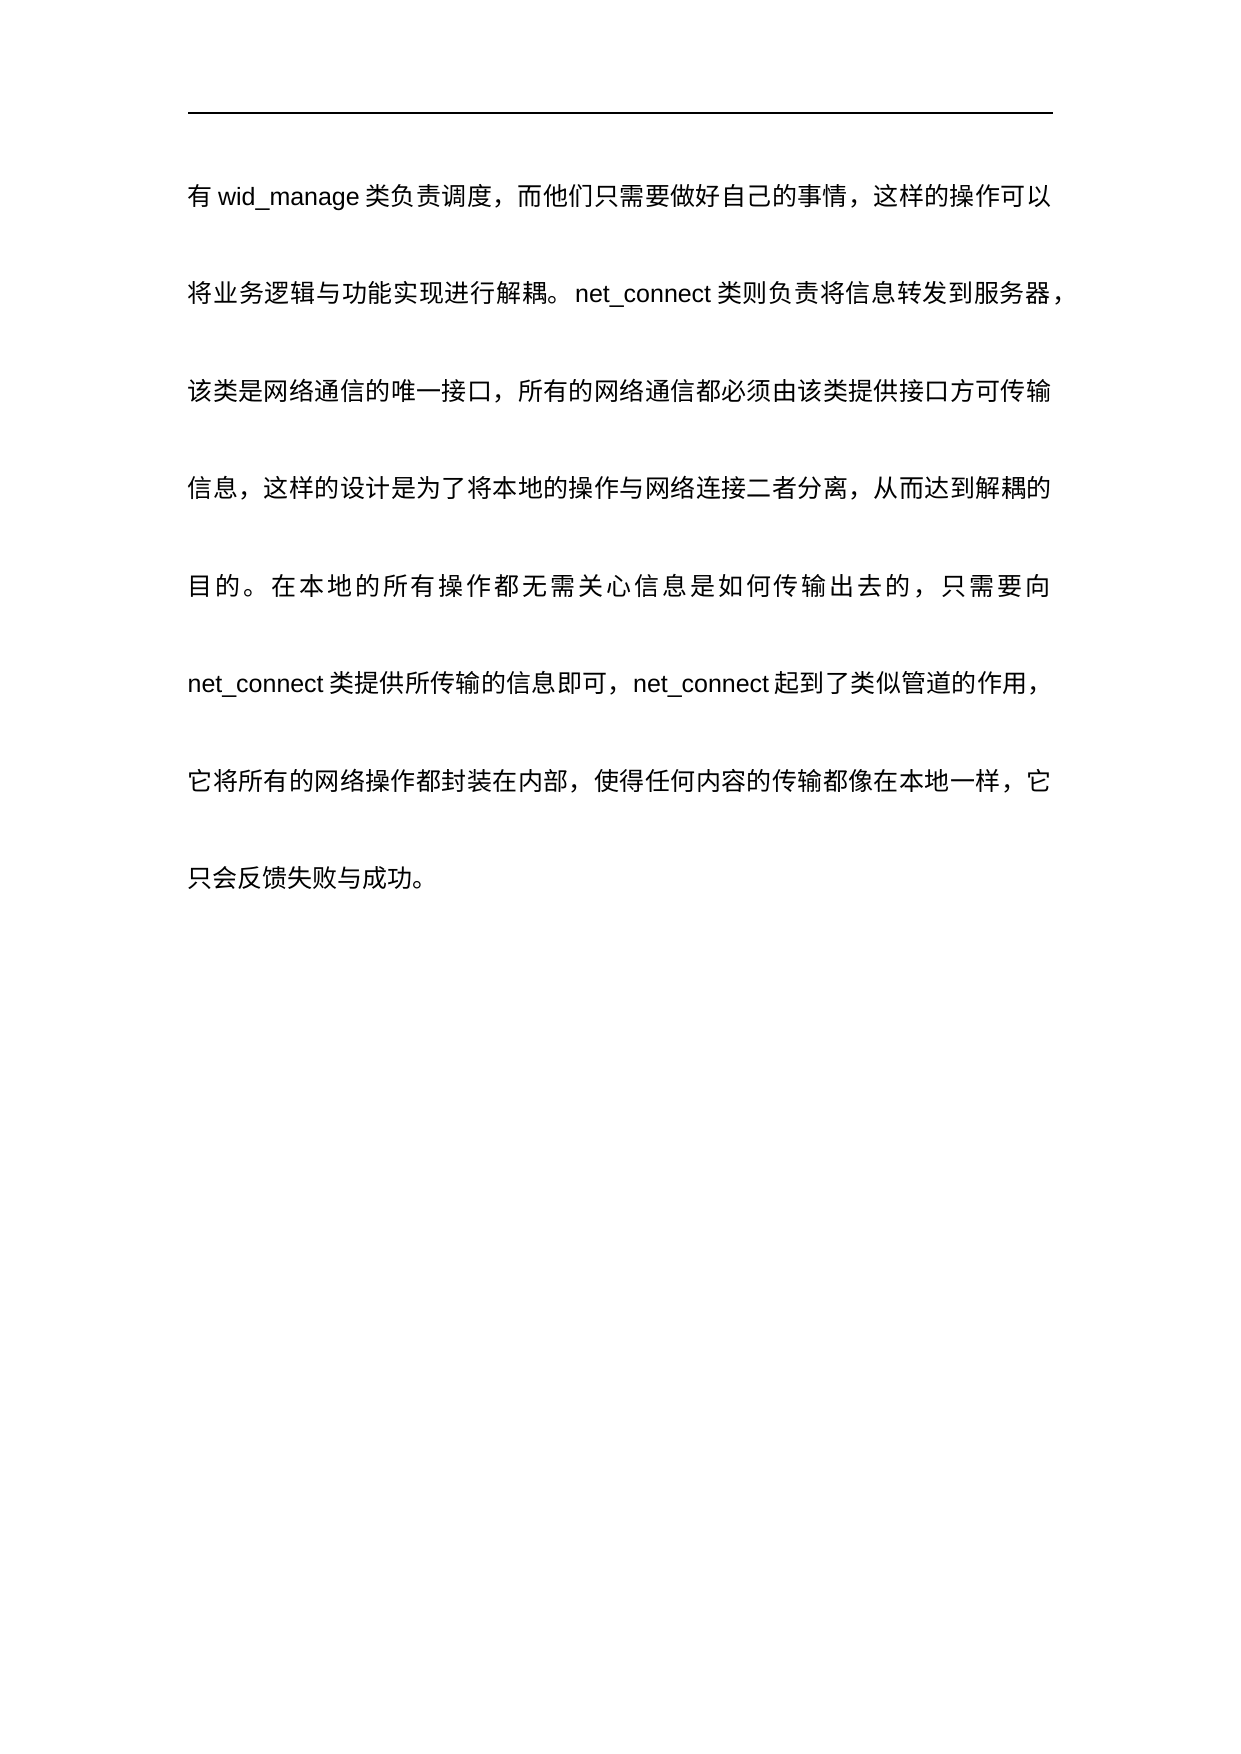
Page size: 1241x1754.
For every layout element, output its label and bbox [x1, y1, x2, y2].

text [187, 162, 1053, 909]
